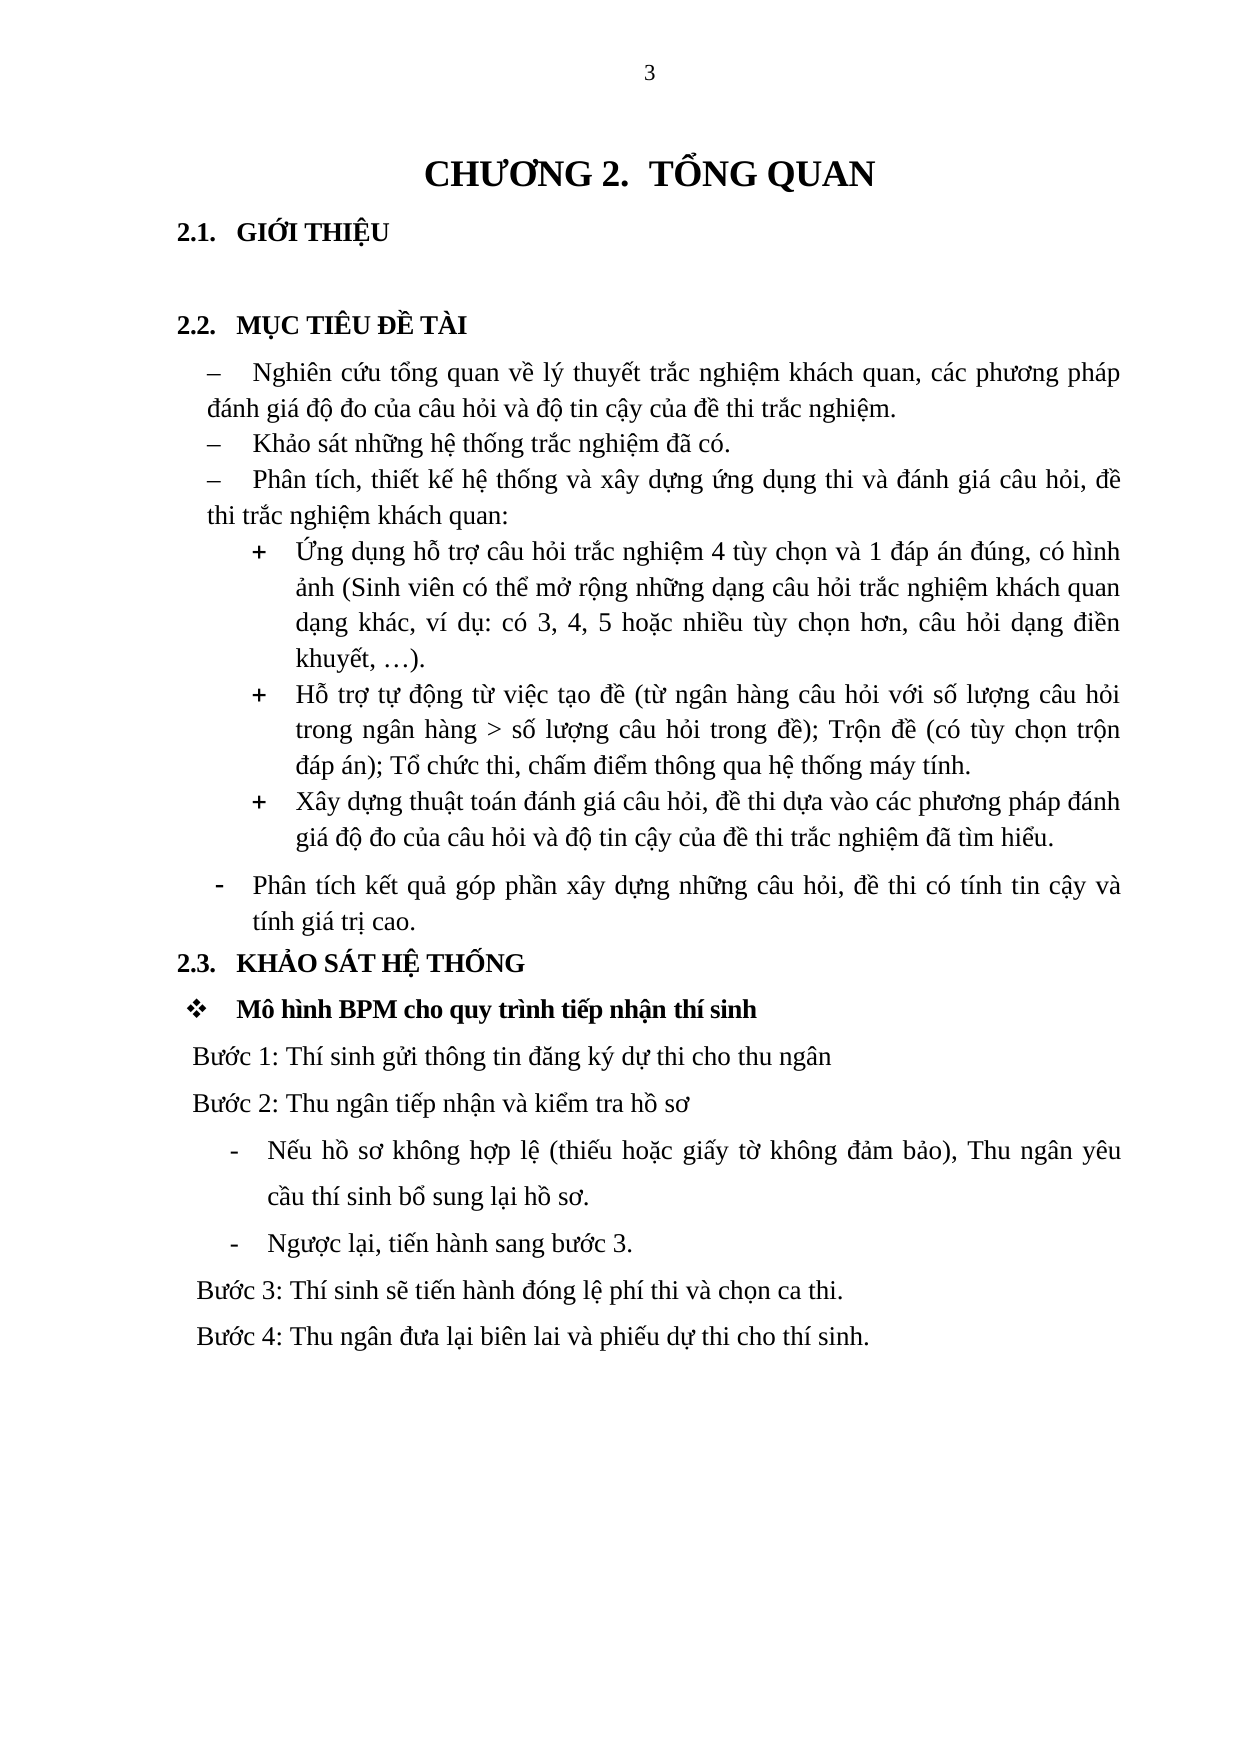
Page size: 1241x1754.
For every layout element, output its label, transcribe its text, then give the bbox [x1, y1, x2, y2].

list Xây dựng thuật toán đánh giá câu hỏi, đề thi dựa vào các phương pháp đánh giá độ đo của câu hỏi và độ tin cậy của đề thi trắc nghiệm đã tìm hiểu. [251, 785, 1122, 852]
text Bước 1: Thí sinh gửi thông tin đăng ký dự thi cho thu ngân [192, 1041, 1122, 1072]
list Phân tích, thiết kế hệ thống và xây dựng ứng dụng thi và đánh giá câu hỏi, đề thi trắc nghiệm khách quan: [207, 463, 1122, 530]
list KHẢO SÁT HỆ THỐNG [177, 947, 1122, 978]
list Ngược lại, tiến hành sang bước 3. [229, 1227, 1122, 1258]
list Nếu hồ sơ không hợp lệ (thiếu hoặc giấy tờ không đảm bảo), Thu ngân yêu cầu thí sinh bổ sung lại hồ sơ. [229, 1134, 1122, 1212]
list Nghiên cứu tổng quan về lý thuyết trắc nghiệm khách quan, các phương pháp đánh giá độ đo của câu hỏi và độ tin cậy của đề thi trắc nghiệm. [207, 356, 1122, 423]
list GIỚI THIỆU [177, 216, 1122, 247]
text Bước 2: Thu ngân tiếp nhận và kiểm tra hồ sơ [192, 1087, 1122, 1118]
list Ứng dụng hỗ trợ câu hỏi trắc nghiệm 4 tùy chọn và 1 đáp án đúng, có hình ảnh (Sinh viên có thể mở rộng những dạng câu hỏi trắc nghiệm khách quan dạng khác, ví dụ: có 3, 4, 5 hoặc nhiều tùy chọn hơn, câu hỏi dạng điền khuyết, …). [251, 535, 1122, 673]
list TỔNG QUAN [177, 151, 1122, 194]
list Hỗ trợ tự động từ việc tạo đề (từ ngân hàng câu hỏi với số lượng câu hỏi trong ngân hàng > số lượng câu hỏi trong đề); Trộn đề (có tùy chọn trộn đáp án); Tổ chức thi, chấm điểm thông qua hệ thống máy tính. [251, 678, 1122, 781]
list MỤC TIÊU ĐỀ TÀI [177, 309, 1122, 341]
list Khảo sát những hệ thống trắc nghiệm đã có. [207, 428, 1122, 459]
list Phân tích kết quả góp phần xây dựng những câu hỏi, đề thi có tính tin cậy và tính giá trị cao. [215, 869, 1122, 936]
text Bước 3: Thí sinh sẽ tiến hành đóng lệ phí thi và chọn ca thi. [177, 1274, 1122, 1305]
text Bước 4: Thu ngân đưa lại biên lai và phiếu dự thi cho thí sinh. [177, 1321, 1122, 1352]
list Mô hình BPM cho quy trình tiếp nhận thí sinh [184, 994, 1122, 1025]
